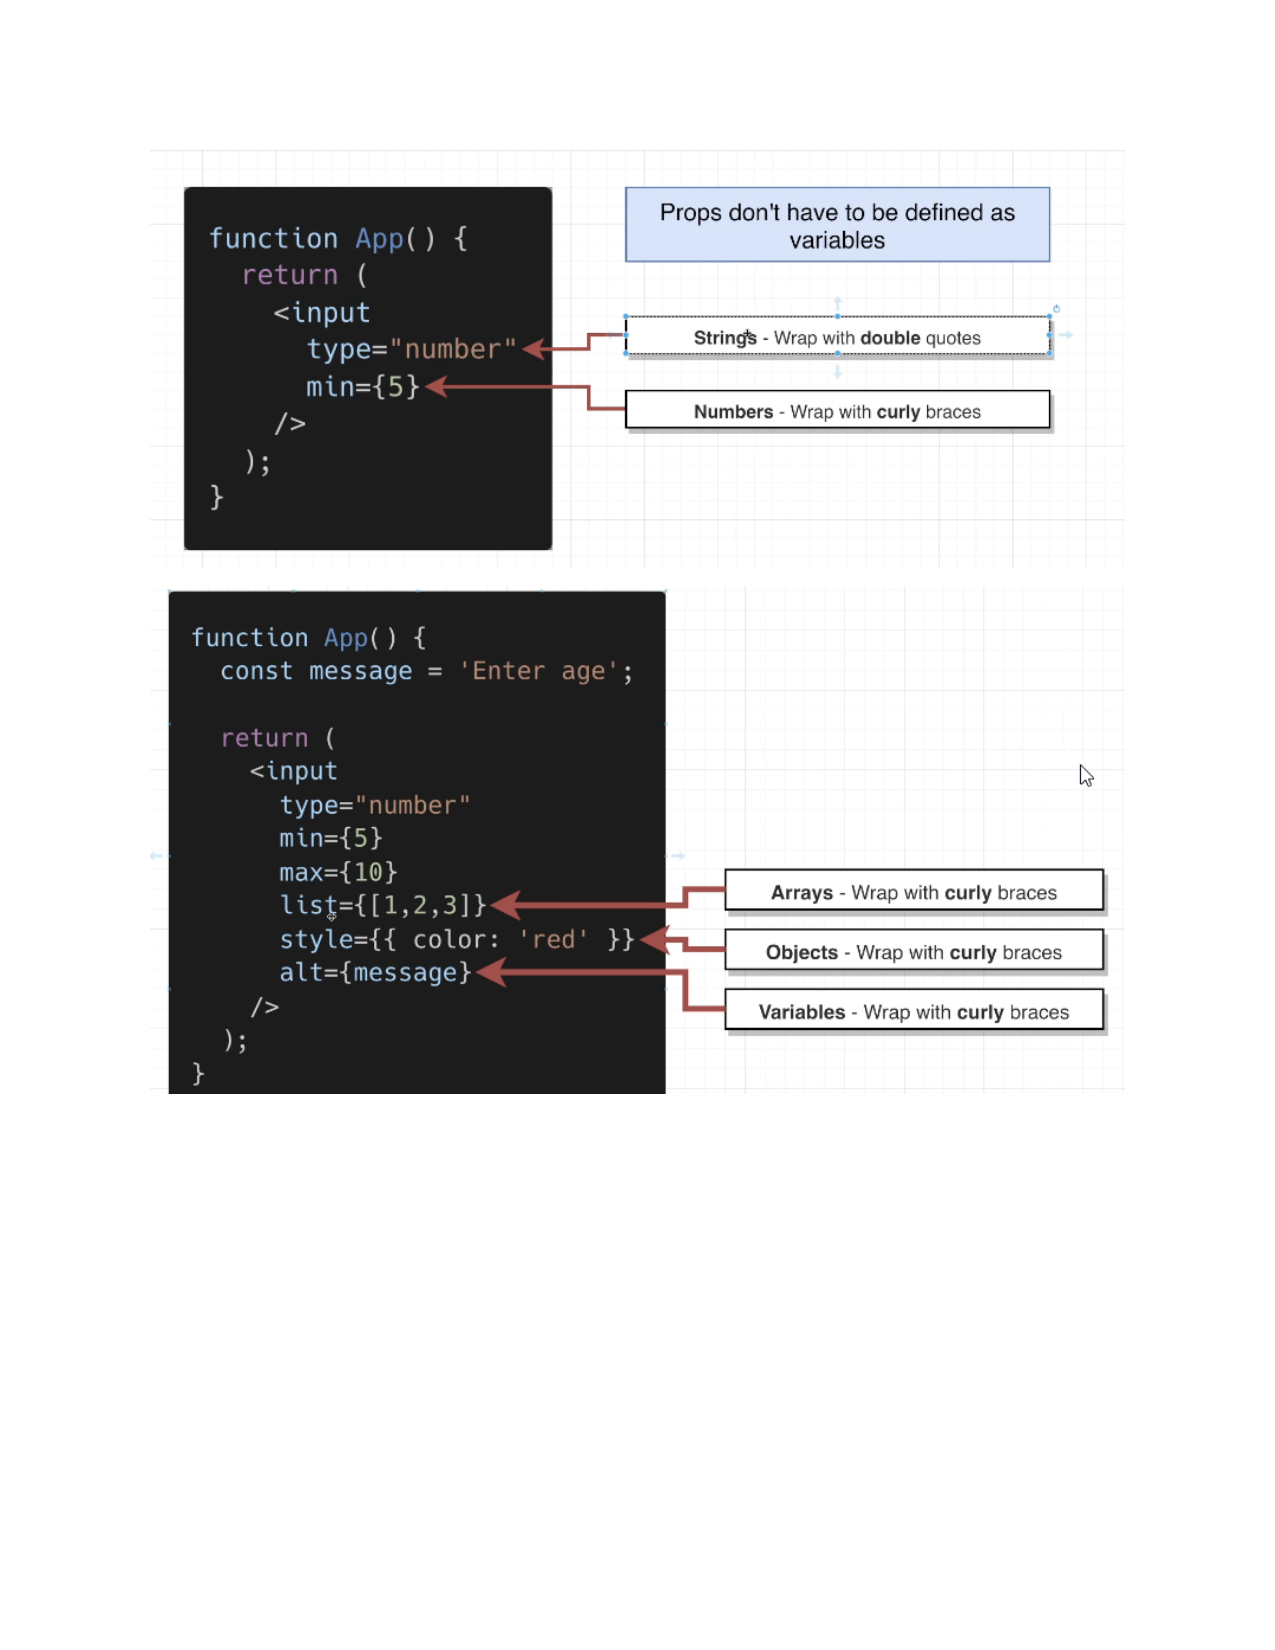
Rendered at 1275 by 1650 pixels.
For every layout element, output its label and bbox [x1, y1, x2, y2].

picture [150, 586, 1125, 1094]
picture [150, 150, 1125, 568]
